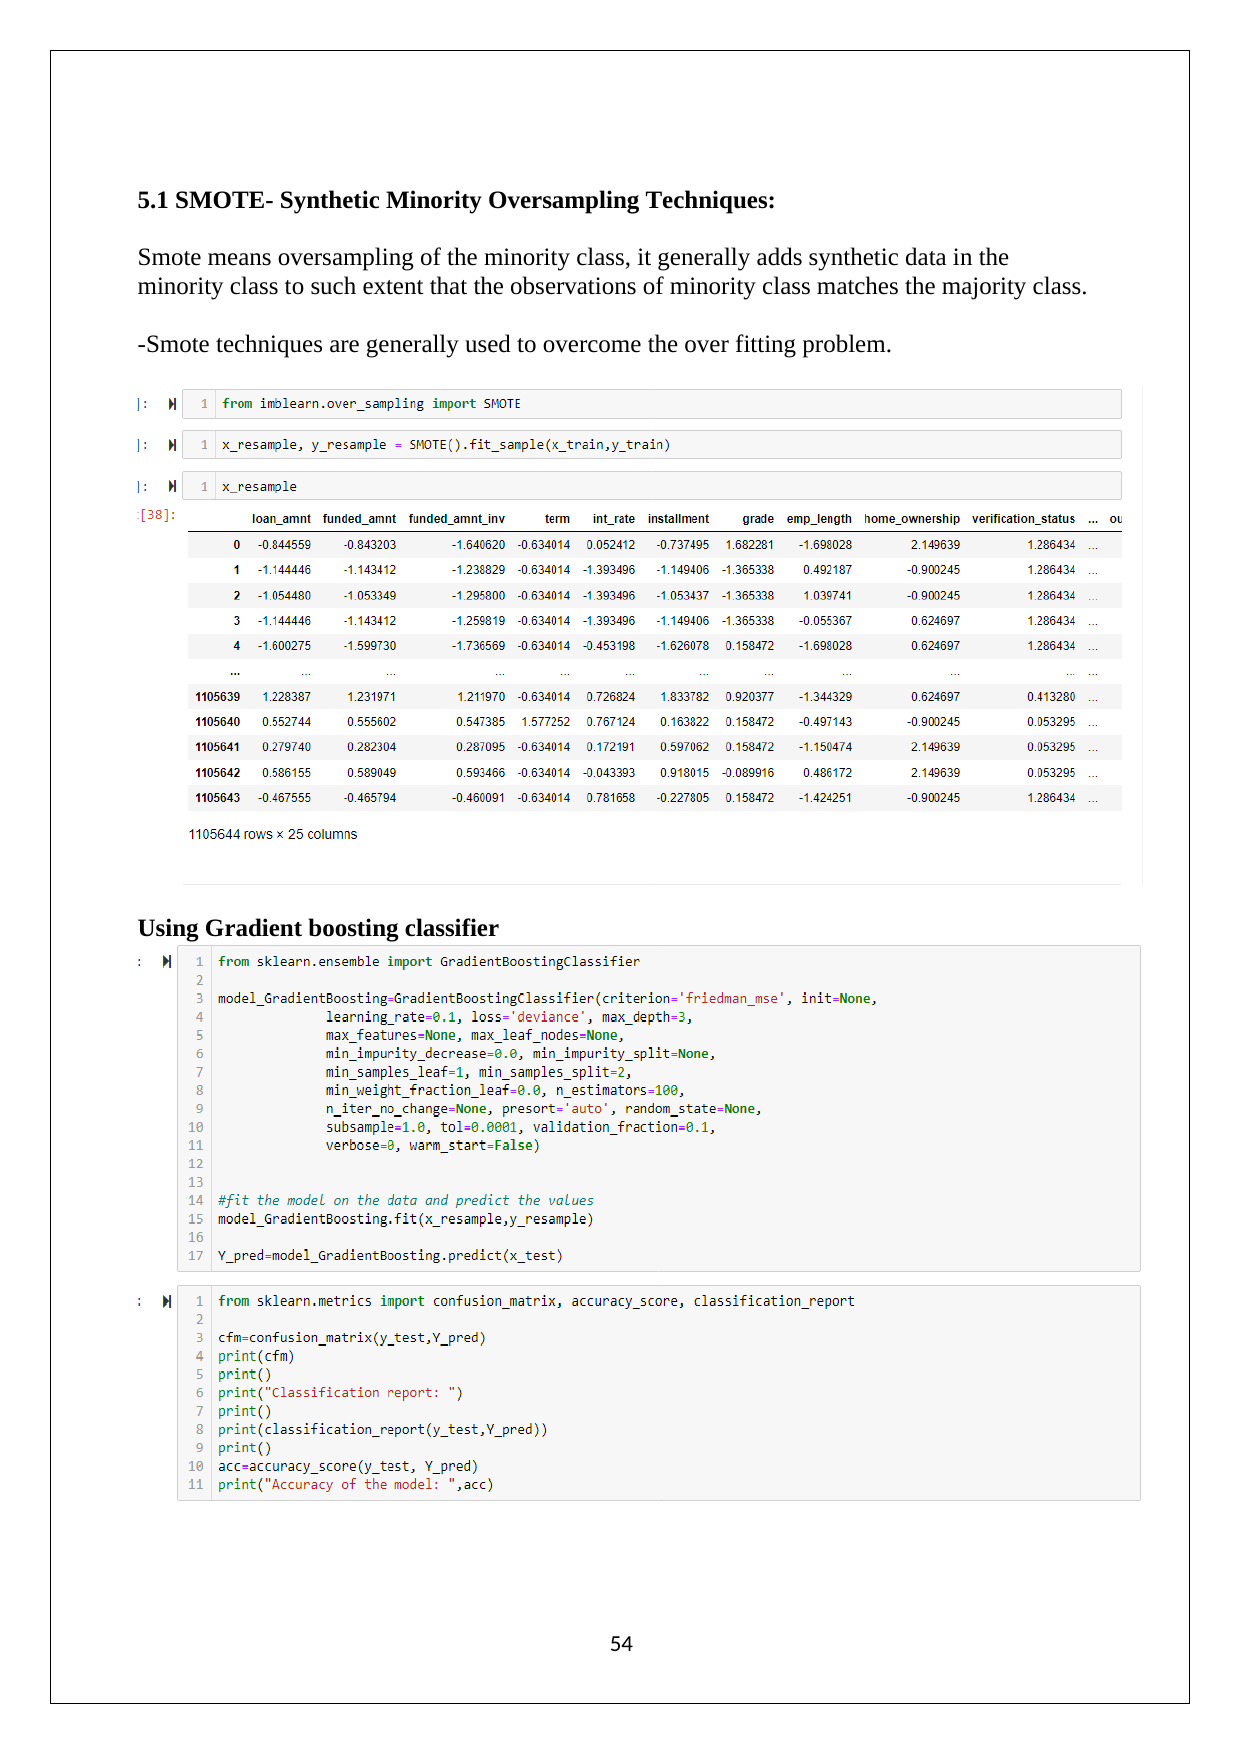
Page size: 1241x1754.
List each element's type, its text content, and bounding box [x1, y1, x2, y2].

text Smote means oversampling of the minority class, it generally adds synthetic data in the minority class to such extent that the observations of minority class matches the majority class. [137, 242, 1090, 300]
text 5.1 SMOTE- Synthetic Minority Oversampling Techniques: [137, 185, 1090, 214]
text Using Gradient boosting classifier [137, 913, 1090, 942]
text -Smote techniques are generally used to overcome the over fitting problem. [137, 329, 1090, 357]
picture [137, 942, 1143, 1507]
picture [137, 386, 1143, 885]
